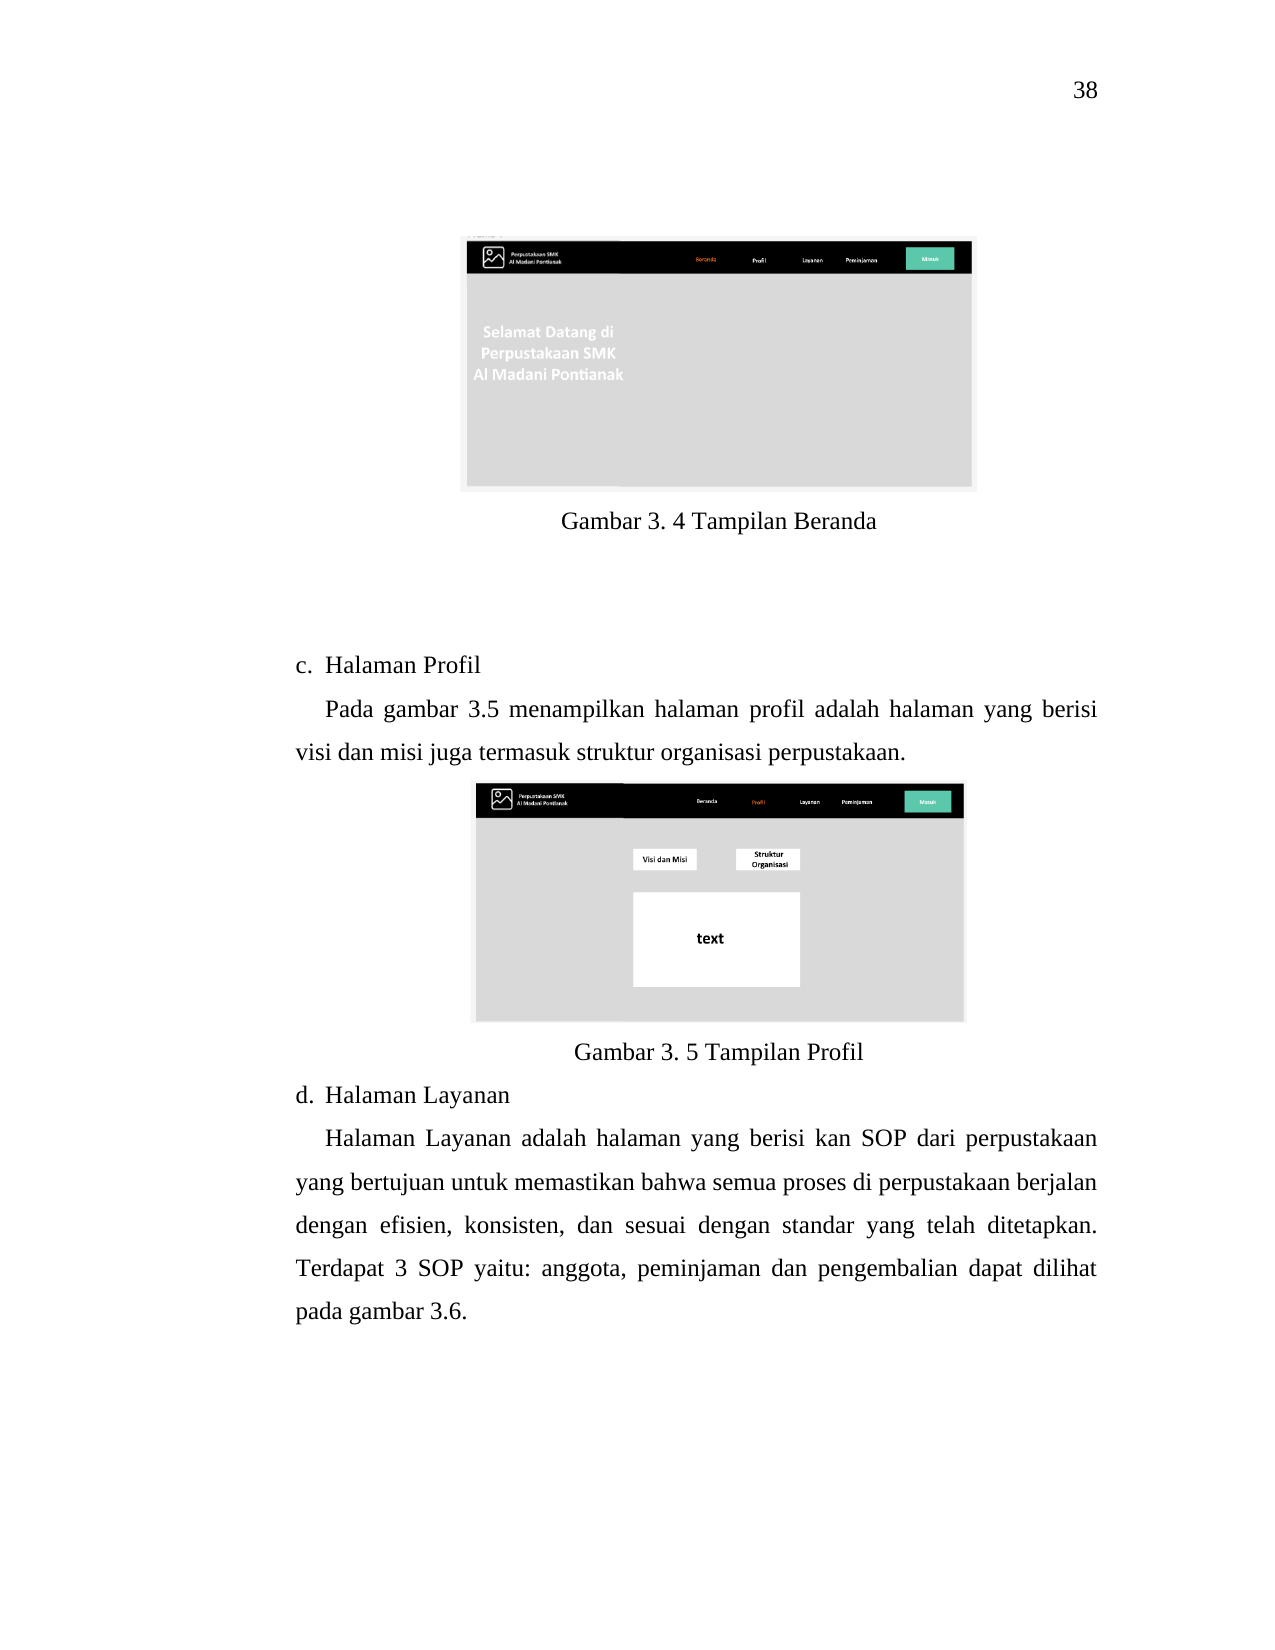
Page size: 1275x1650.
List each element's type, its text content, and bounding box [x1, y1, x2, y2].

picture [460, 236, 978, 492]
list Gambar 3. 4 Tampilan Beranda [340, 506, 1098, 535]
list Gambar 3. 5 Tampilan Profil [340, 1037, 1098, 1066]
list Pada gambar 3.5 menampilkan halaman profil adalah halaman yang berisi visi dan misi juga termasuk struktur organisasi perpustakaan. [295, 694, 1098, 766]
list Halaman Profil [295, 651, 1098, 679]
picture [470, 780, 967, 1023]
list Halaman Layanan [295, 1080, 1098, 1109]
list Halaman Layanan adalah halaman yang berisi kan SOP dari perpustakaan yang bertujuan untuk memastikan bahwa semua proses di perpustakaan berjalan dengan efisien, konsisten, dan sesuai dengan standar yang telah ditetapkan. Terdapat 3 SOP yaitu: anggota, peminjaman dan pengembalian dapat dilihat pada gambar 3.6. [295, 1123, 1098, 1325]
